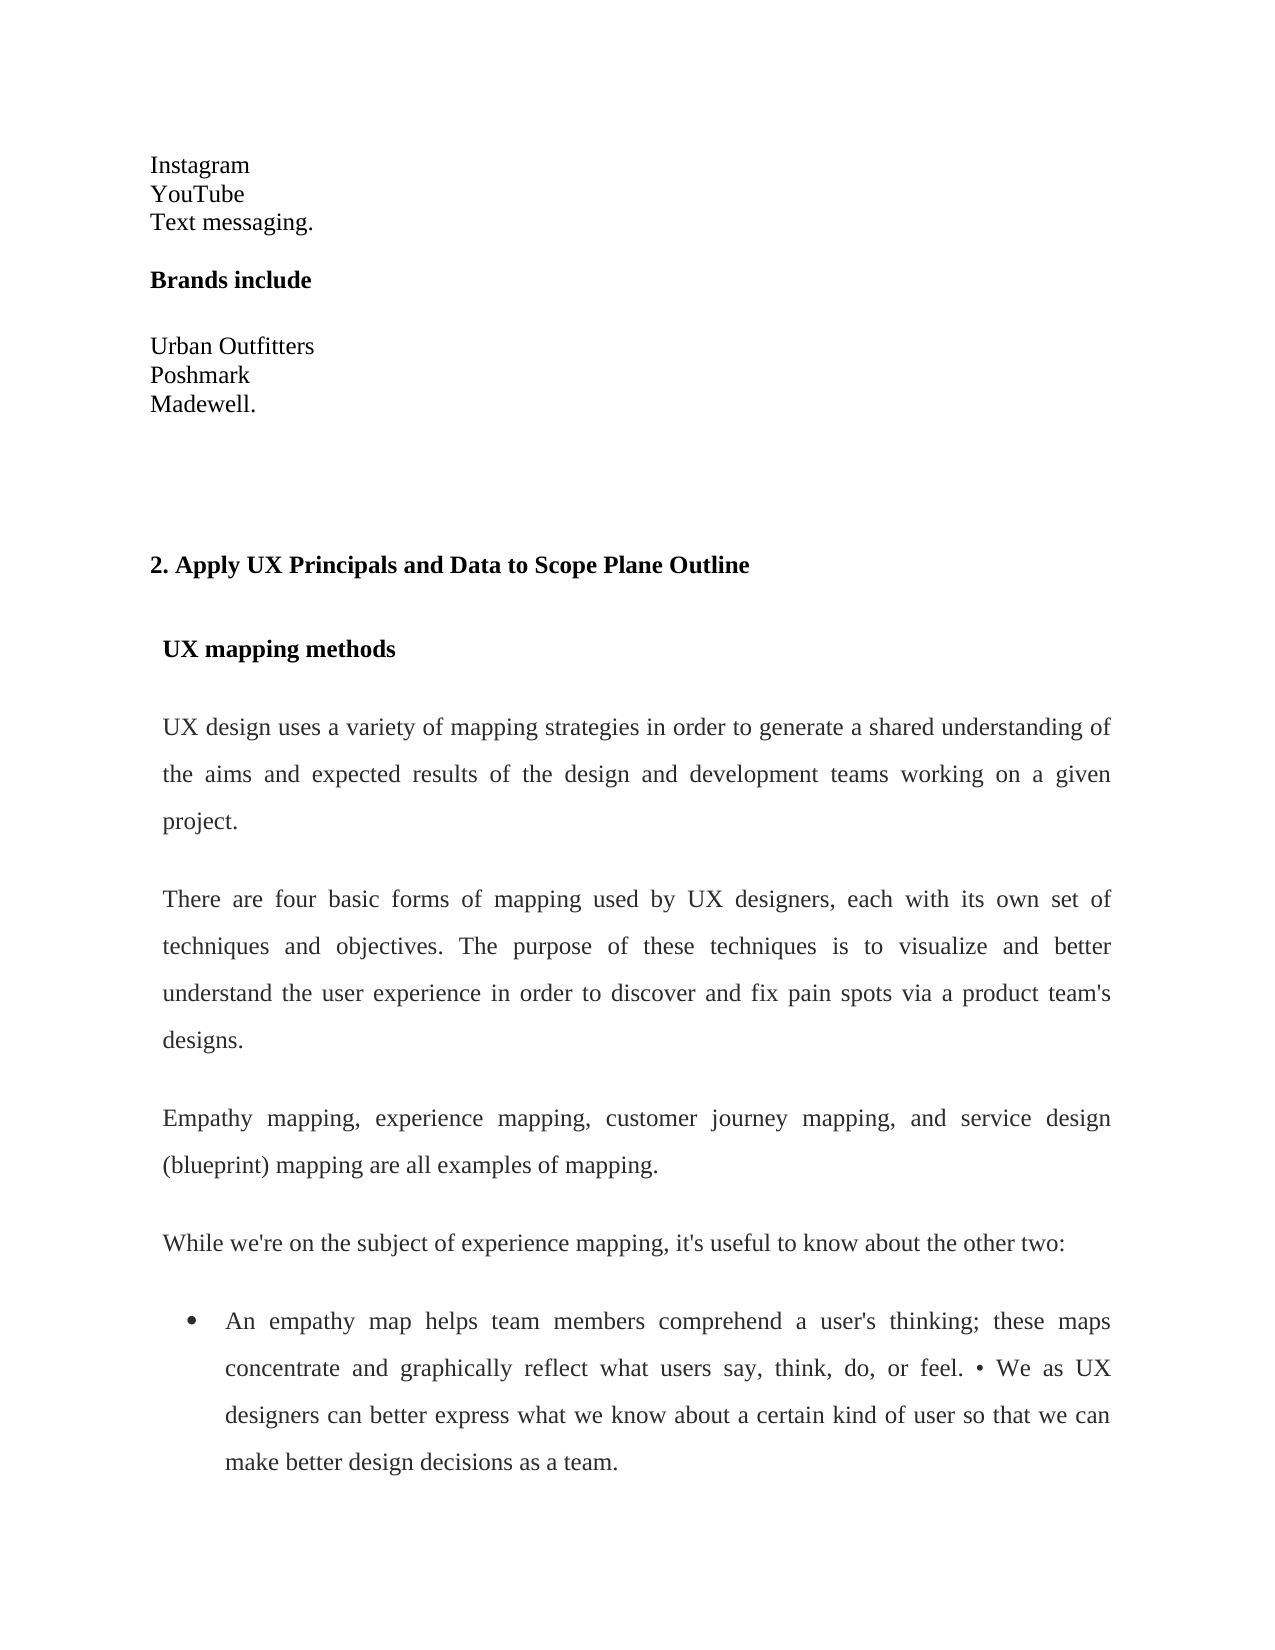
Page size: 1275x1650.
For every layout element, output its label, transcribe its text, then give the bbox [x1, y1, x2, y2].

text There are four basic forms of mapping used by UX designers, each with its own set of techniques and objectives. The purpose of these techniques is to visualize and better understand the user experience in order to discover and fix pain spots via a product team's designs. [162, 866, 1112, 1054]
subtitle UX mapping methods [162, 616, 1112, 663]
text UX design uses a variety of mapping strategies in order to generate a shared understanding of the aims and expected results of the design and development teams working on a given project. [162, 694, 1112, 835]
text Poshmark [150, 360, 1125, 389]
text Text messaging. [150, 207, 1125, 236]
list An empathy map helps team members comprehend a user's thinking; these maps concentrate and graphically reflect what users say, think, do, or feel. • We as UX designers can better express what we know about a certain kind of user so that we can make better design decisions as a team. [187, 1288, 1112, 1476]
text 2. Apply UX Principals and Data to Scope Plane Outline [150, 550, 1125, 579]
text While we're on the subject of experience mapping, it's useful to know about the other two: [162, 1210, 1112, 1257]
text Brands include [150, 265, 1125, 294]
text YouTube [150, 179, 1125, 207]
text Madewell. [150, 389, 1125, 417]
text Instagram [150, 150, 1125, 179]
text Empathy mapping, experience mapping, customer journey mapping, and service design (blueprint) mapping are all examples of mapping. [162, 1085, 1112, 1179]
text Urban Outfitters [150, 331, 1125, 360]
